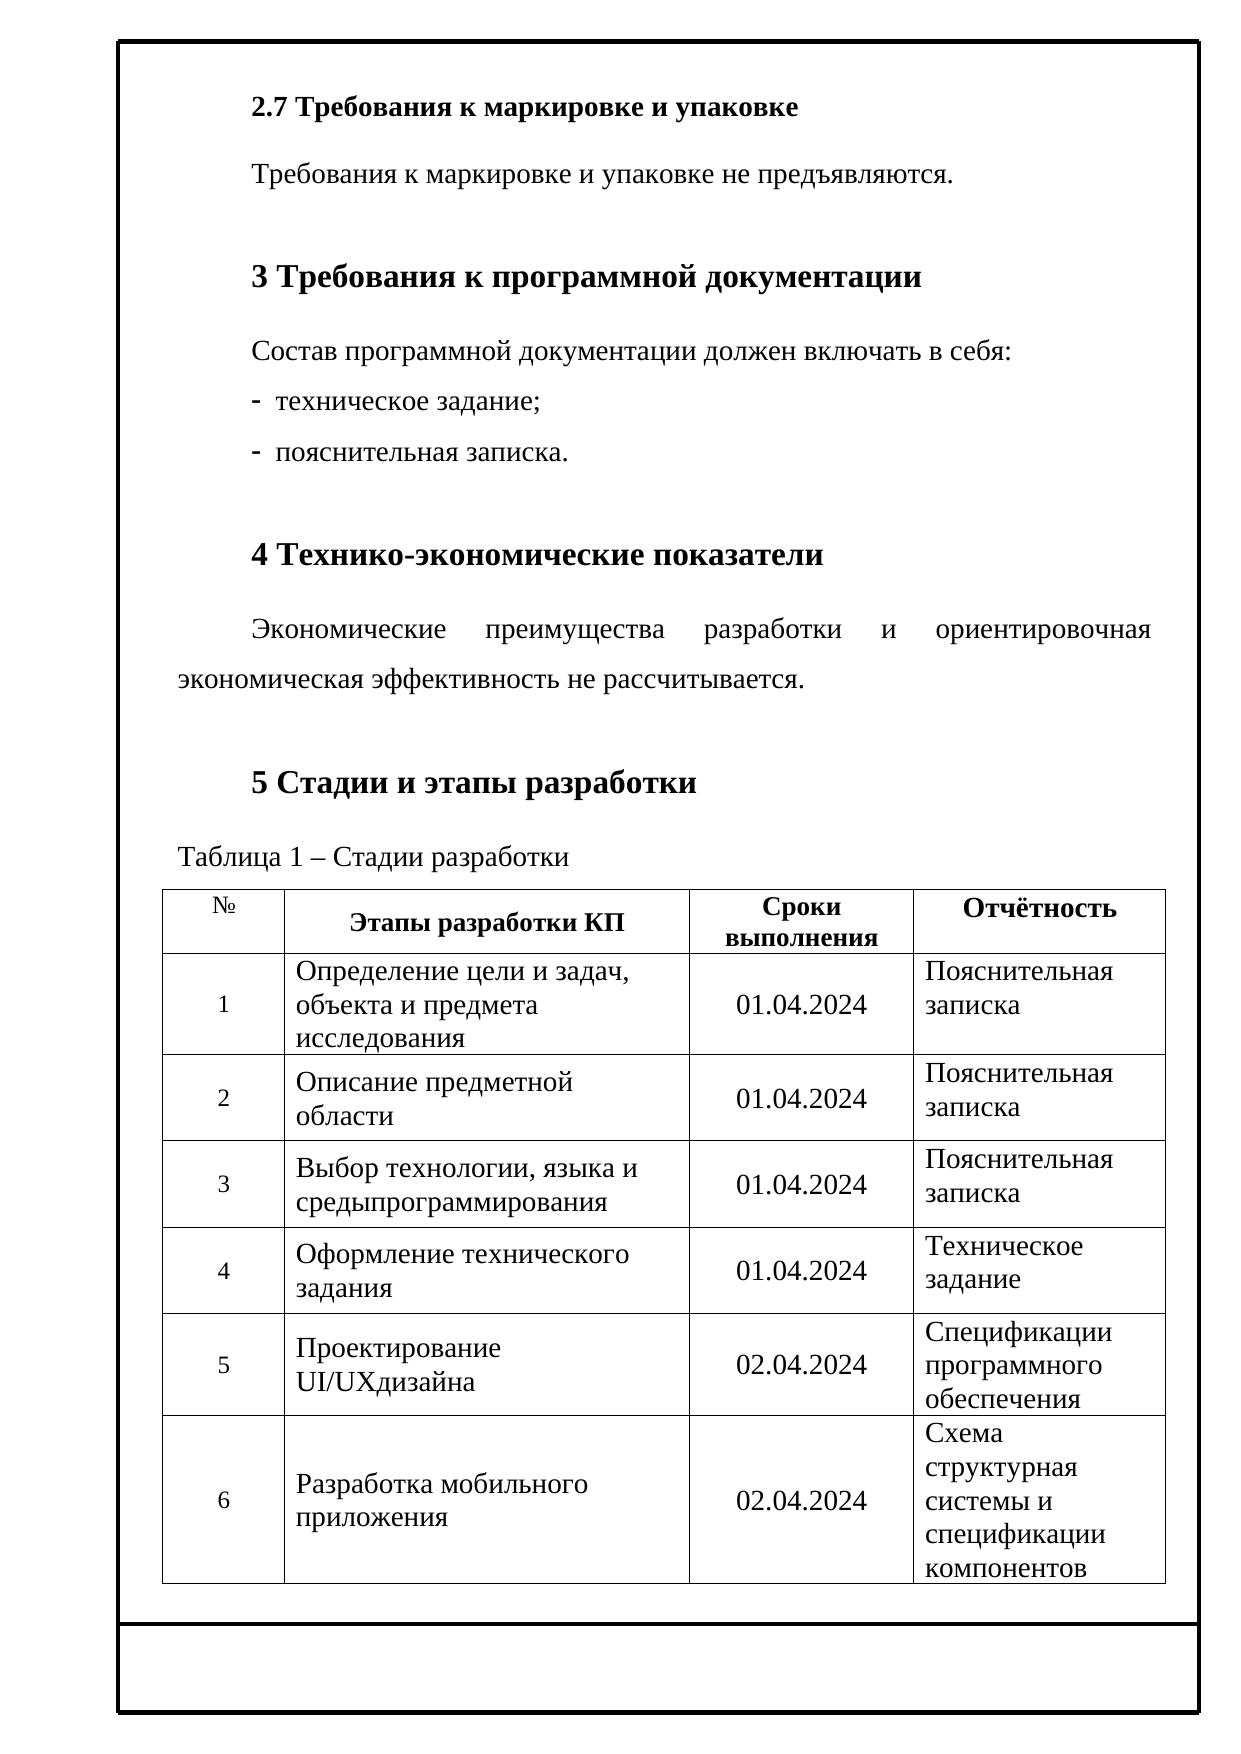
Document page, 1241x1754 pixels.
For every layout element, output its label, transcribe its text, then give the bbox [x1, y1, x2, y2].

table_cell Определение цели и задач, объекта и предмета исследования [285, 954, 689, 1054]
table_cell Выбор технологии, языка и средыпрограммирования [285, 1141, 689, 1227]
table_header Сроки выполнения [690, 890, 913, 952]
table_cell 6 [163, 1416, 284, 1583]
table_cell 02.04.2024 [690, 1416, 913, 1583]
table_cell Пояснительная записка [914, 1055, 1165, 1140]
table_cell Спецификации программного обеспечения [914, 1314, 1165, 1414]
table_cell Разработка мобильного приложения [285, 1416, 689, 1583]
table_cell 01.04.2024 [690, 1141, 913, 1227]
table_cell 1 [163, 954, 284, 1054]
table_header Отчётность [914, 890, 1165, 952]
table_cell 01.04.2024 [690, 1228, 913, 1313]
table_cell 3 [163, 1141, 284, 1227]
text Экономические преимущества разработки и ориентировочная экономическая эффективность не рассчитывается. [177, 611, 1152, 695]
list техническое задание; [251, 383, 1152, 417]
table_cell 2 [163, 1055, 284, 1140]
text Состав программной документации должен включать в себя: [177, 333, 1152, 367]
table_cell 4 [163, 1228, 284, 1313]
table_cell Проектирование UI/UXдизайна [285, 1314, 689, 1414]
table_cell Техническое задание [914, 1228, 1165, 1313]
table_cell Схема структурная системы и спецификации компонентов [914, 1416, 1165, 1583]
table_cell Пояснительная записка [914, 1141, 1165, 1227]
text 3 Требования к программной документации [177, 256, 1152, 295]
table_cell 01.04.2024 [690, 1055, 913, 1140]
table_cell Описание предметной области [285, 1055, 689, 1140]
text 2.7 Требования к маркировке и упаковке [177, 89, 1152, 122]
table_cell 5 [163, 1314, 284, 1414]
text 4 Технико-экономические показатели [177, 534, 1152, 573]
table_cell 02.04.2024 [690, 1314, 913, 1414]
table_header Этапы разработки КП [285, 890, 689, 952]
text Таблица 1 – Стадии разработки [177, 839, 1152, 872]
table_cell Пояснительная записка [914, 954, 1165, 1054]
text 5 Стадии и этапы разработки [177, 762, 1152, 800]
table_header № [163, 890, 284, 952]
table_cell 01.04.2024 [690, 954, 913, 1054]
text Требования к маркировке и упаковке не предъявляются. [177, 156, 1152, 189]
list пояснительная записка. [251, 434, 1152, 467]
table_cell Оформление технического задания [285, 1228, 689, 1313]
